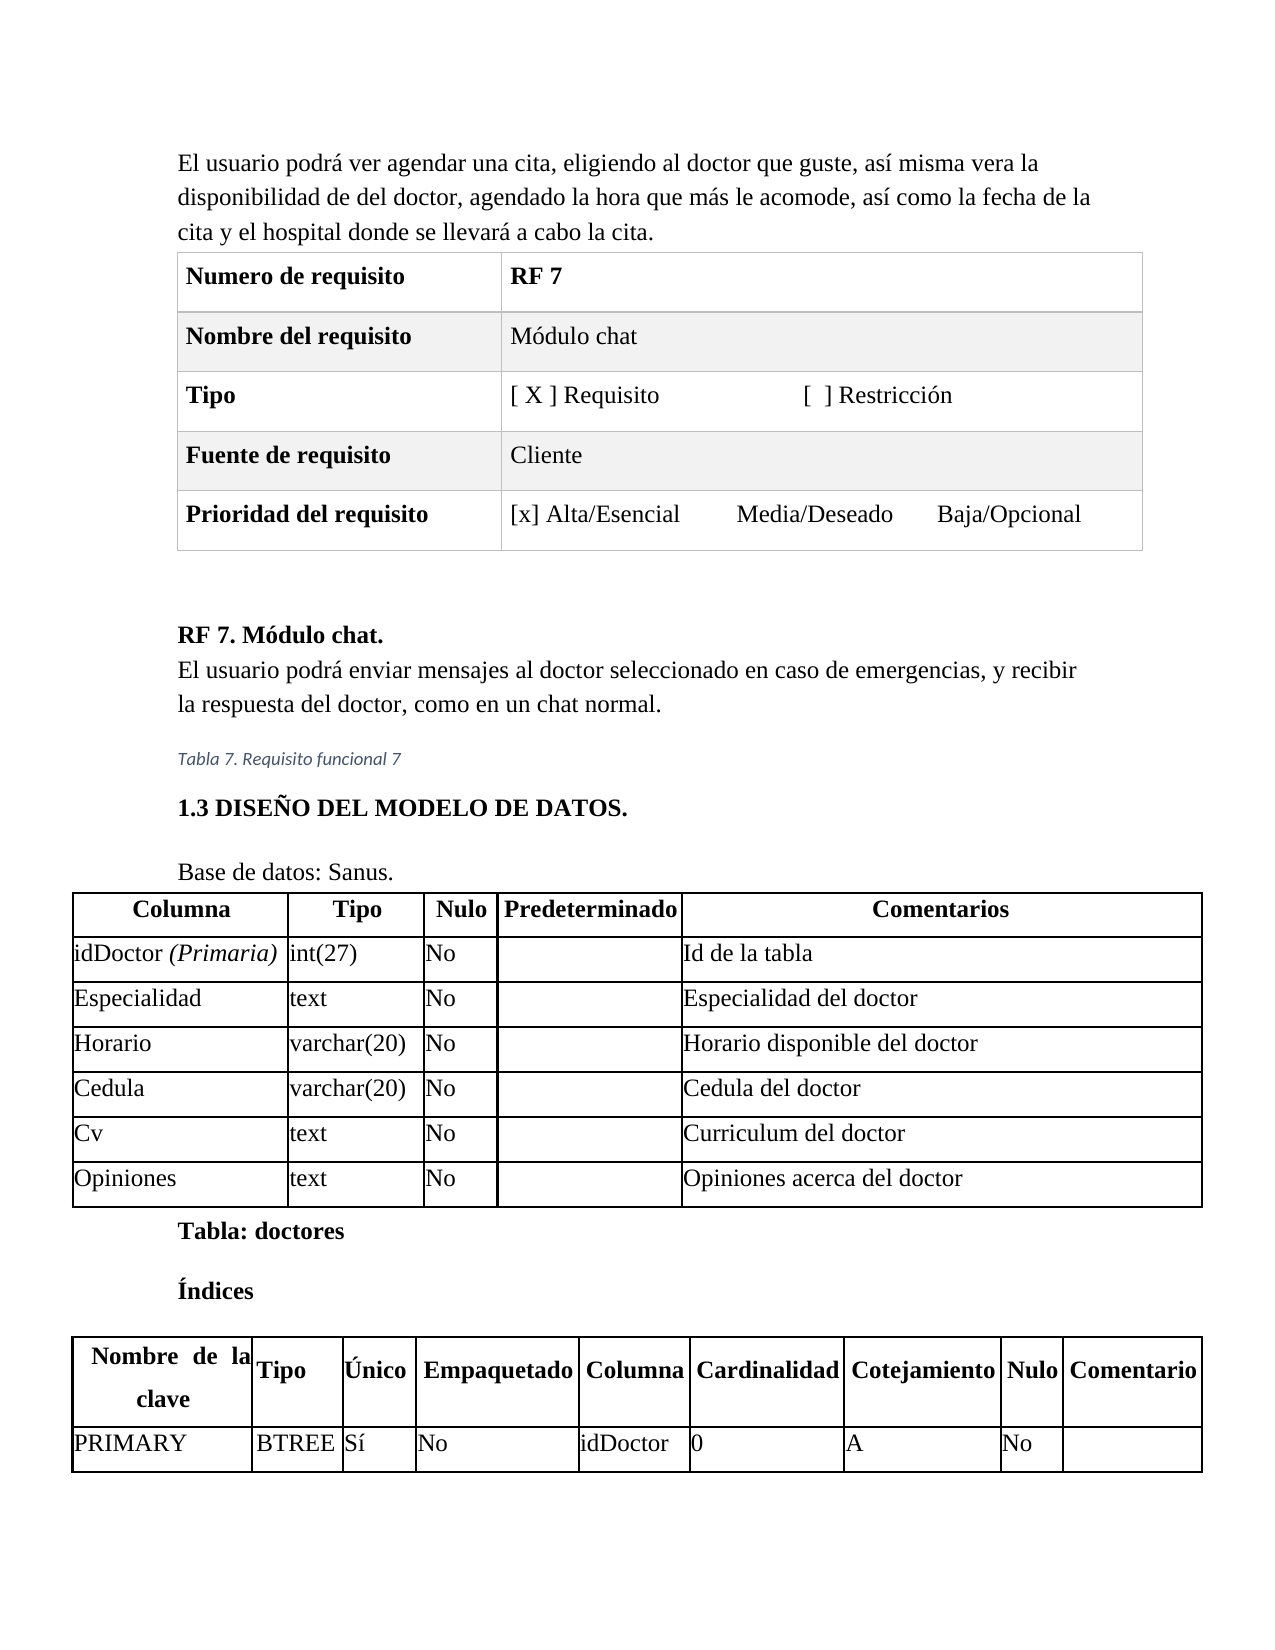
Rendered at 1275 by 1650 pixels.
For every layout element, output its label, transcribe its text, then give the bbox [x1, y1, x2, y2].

table_cell 0 [691, 1428, 843, 1471]
table_cell varchar(20) [289, 1073, 423, 1116]
table_cell [499, 938, 681, 981]
text RF 7. Módulo chat. [177, 620, 1098, 649]
table_cell [ X ] Requisito [ ] Restricción [502, 372, 1142, 431]
table_cell Prioridad del requisito [178, 491, 501, 550]
table_cell [1064, 1428, 1201, 1471]
table_cell No [425, 1073, 496, 1116]
table_cell idDoctor (Primaria) [74, 938, 287, 981]
table_cell Tipo [178, 372, 501, 431]
table_cell No [425, 1028, 496, 1071]
table_cell varchar(20) [289, 1028, 423, 1071]
table_cell No [425, 938, 496, 981]
table_cell [499, 1163, 681, 1206]
table_cell A [845, 1428, 1000, 1471]
table_cell [x] Alta/Esencial Media/Deseado Baja/Opcional [502, 491, 1142, 550]
table_header Comentarios [683, 894, 1201, 936]
table_header Columna [74, 894, 287, 936]
table_cell Módulo chat [502, 313, 1142, 371]
table_cell BTREE [253, 1428, 342, 1471]
table_cell No [1002, 1428, 1062, 1471]
table_header Único [344, 1338, 415, 1426]
table_header Nulo [1002, 1338, 1062, 1426]
table_cell Cedula [74, 1073, 287, 1116]
table_cell No [425, 1163, 496, 1206]
table_header Comentario [1064, 1338, 1201, 1426]
table_cell int(27) [289, 938, 423, 981]
table_cell Especialidad del doctor [683, 983, 1201, 1026]
table_cell No [425, 1118, 496, 1161]
table_cell Fuente de requisito [178, 432, 501, 490]
table_cell text [289, 983, 423, 1026]
table_cell PRIMARY [74, 1428, 251, 1471]
table_header Nulo [425, 894, 496, 936]
table_cell Opiniones acerca del doctor [683, 1163, 1201, 1206]
table_cell Sí [344, 1428, 415, 1471]
table_cell Curriculum del doctor [683, 1118, 1201, 1161]
table_header Tipo [289, 894, 423, 936]
table_cell text [289, 1118, 423, 1161]
table_cell Horario [74, 1028, 287, 1071]
text Índices [177, 1276, 1098, 1304]
table_cell No [417, 1428, 578, 1471]
table_cell [499, 1028, 681, 1071]
table_cell Especialidad [74, 983, 287, 1026]
table_header Cardinalidad [691, 1338, 843, 1426]
table_cell idDoctor [580, 1428, 689, 1471]
text Base de datos: Sanus. [177, 857, 1098, 886]
table_cell Cedula del doctor [683, 1073, 1201, 1116]
subtitle 1.3 DISEÑO DEL MODELO DE DATOS. [177, 793, 1098, 822]
table_header Numero de requisito [178, 253, 501, 311]
table_cell [499, 1073, 681, 1116]
table_cell No [425, 983, 496, 1026]
table_header Columna [580, 1338, 689, 1426]
text Tabla: doctores [177, 1216, 1098, 1245]
table_cell text [289, 1163, 423, 1206]
table_cell Horario disponible del doctor [683, 1028, 1201, 1071]
table_cell Nombre del requisito [178, 313, 501, 371]
table_header Cotejamiento [845, 1338, 1000, 1426]
table_header Tipo [253, 1338, 342, 1426]
table_cell [499, 983, 681, 1026]
table_header RF 7 [502, 253, 1142, 311]
text El usuario podrá enviar mensajes al doctor seleccionado en caso de emergencias, y recibir la respuesta del doctor, como en un chat normal. [177, 655, 1098, 718]
table_cell Id de la tabla [683, 938, 1201, 981]
table_header Empaquetado [417, 1338, 578, 1426]
table_cell [499, 1118, 681, 1161]
table_header Predeterminado [499, 894, 681, 936]
table_cell Cv [74, 1118, 287, 1161]
text El usuario podrá ver agendar una cita, eligiendo al doctor que guste, así misma vera la disponibilidad de del doctor, agendado la hora que más le acomode, así como la fecha de la cita y el hospital donde se llevará a cabo la cita. [177, 148, 1098, 246]
table_cell Cliente [502, 432, 1142, 490]
table_header Nombre de la clave [74, 1338, 251, 1426]
table_cell Opiniones [74, 1163, 287, 1206]
